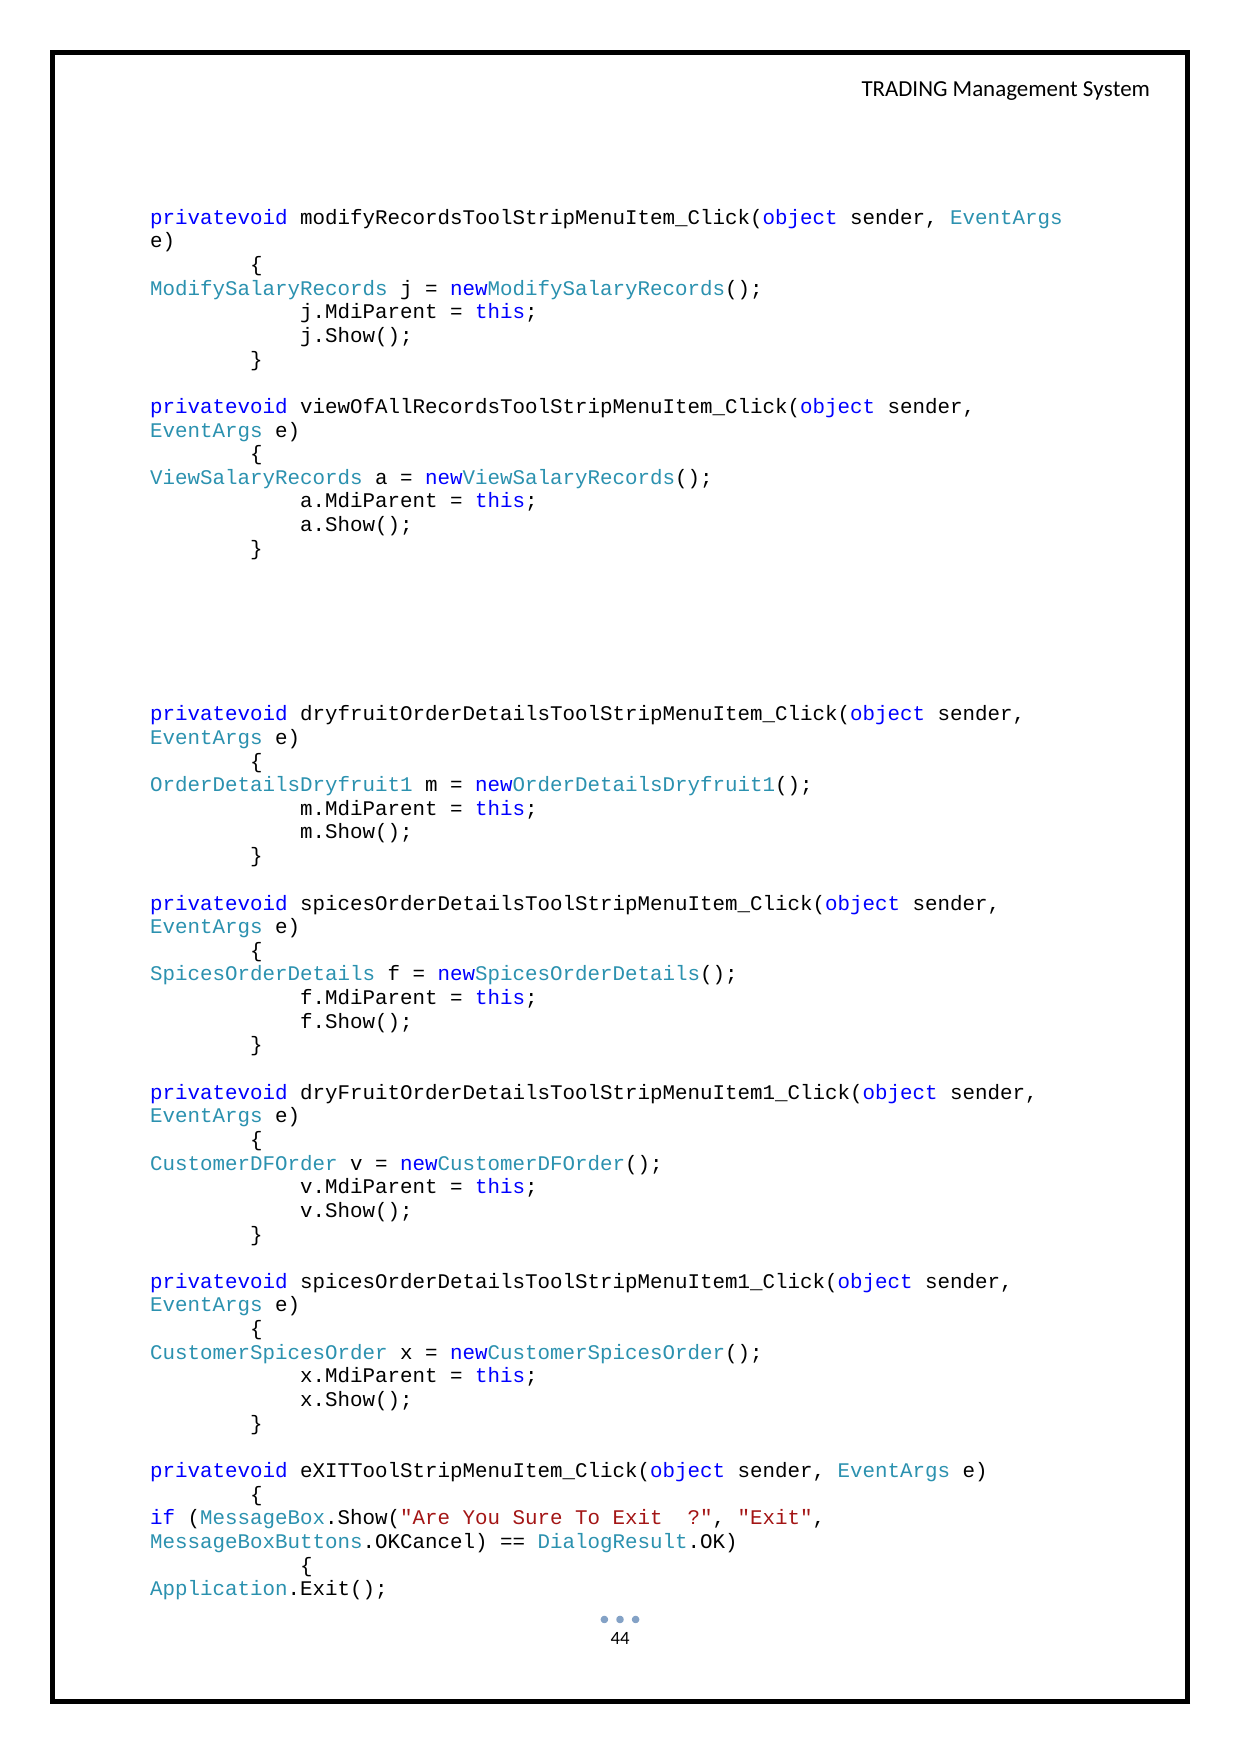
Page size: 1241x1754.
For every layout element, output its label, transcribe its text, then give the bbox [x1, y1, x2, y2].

text } [150, 845, 1090, 869]
text privatevoid spicesOrderDetailsToolStripMenuItem1_Click(object sender, EventArgs e) [150, 1271, 1090, 1318]
text { [150, 1554, 1090, 1578]
text m.MdiParent = this; [150, 798, 1090, 822]
text { [150, 1318, 1090, 1342]
text } [150, 1223, 1090, 1247]
text x.Show(); [150, 1389, 1090, 1413]
text OrderDetailsDryfruit1 m = newOrderDetailsDryfruit1(); [150, 774, 1090, 798]
text ModifySalaryRecords j = newModifySalaryRecords(); [150, 278, 1090, 301]
text privatevoid modifyRecordsToolStripMenuItem_Click(object sender, EventArgs e) [150, 207, 1090, 254]
text } [150, 538, 1090, 561]
text CustomerSpicesOrder x = newCustomerSpicesOrder(); [150, 1342, 1090, 1365]
text privatevoid viewOfAllRecordsToolStripMenuItem_Click(object sender, EventArgs e) [150, 396, 1090, 443]
text CustomerDFOrder v = newCustomerDFOrder(); [150, 1153, 1090, 1176]
text if (MessageBox.Show("Are You Sure To Exit ?", "Exit", MessageBoxButtons.OKCancel) == DialogResult.OK) [150, 1507, 1090, 1554]
text privatevoid eXITToolStripMenuItem_Click(object sender, EventArgs e) [150, 1460, 1090, 1484]
text { [150, 1129, 1090, 1153]
text privatevoid dryfruitOrderDetailsToolStripMenuItem_Click(object sender, EventArgs e) [150, 703, 1090, 751]
text a.MdiParent = this; [150, 491, 1090, 514]
text j.Show(); [150, 325, 1090, 349]
text privatevoid dryFruitOrderDetailsToolStripMenuItem1_Click(object sender, EventArgs e) [150, 1082, 1090, 1129]
text j.MdiParent = this; [150, 301, 1090, 325]
text a.Show(); [150, 514, 1090, 538]
text Application.Exit(); [150, 1578, 1090, 1602]
text } [150, 1413, 1090, 1436]
text v.MdiParent = this; [150, 1176, 1090, 1200]
text { [150, 751, 1090, 774]
text { [150, 443, 1090, 467]
text SpicesOrderDetails f = newSpicesOrderDetails(); [150, 963, 1090, 987]
text m.Show(); [150, 822, 1090, 845]
text v.Show(); [150, 1200, 1090, 1223]
text } [150, 1034, 1090, 1058]
text f.Show(); [150, 1011, 1090, 1034]
text x.MdiParent = this; [150, 1365, 1090, 1389]
text { [150, 940, 1090, 963]
text ViewSalaryRecords a = newViewSalaryRecords(); [150, 467, 1090, 491]
text } [150, 349, 1090, 372]
text f.MdiParent = this; [150, 987, 1090, 1011]
text { [150, 254, 1090, 278]
text privatevoid spicesOrderDetailsToolStripMenuItem_Click(object sender, EventArgs e) [150, 892, 1090, 940]
text { [150, 1484, 1090, 1507]
